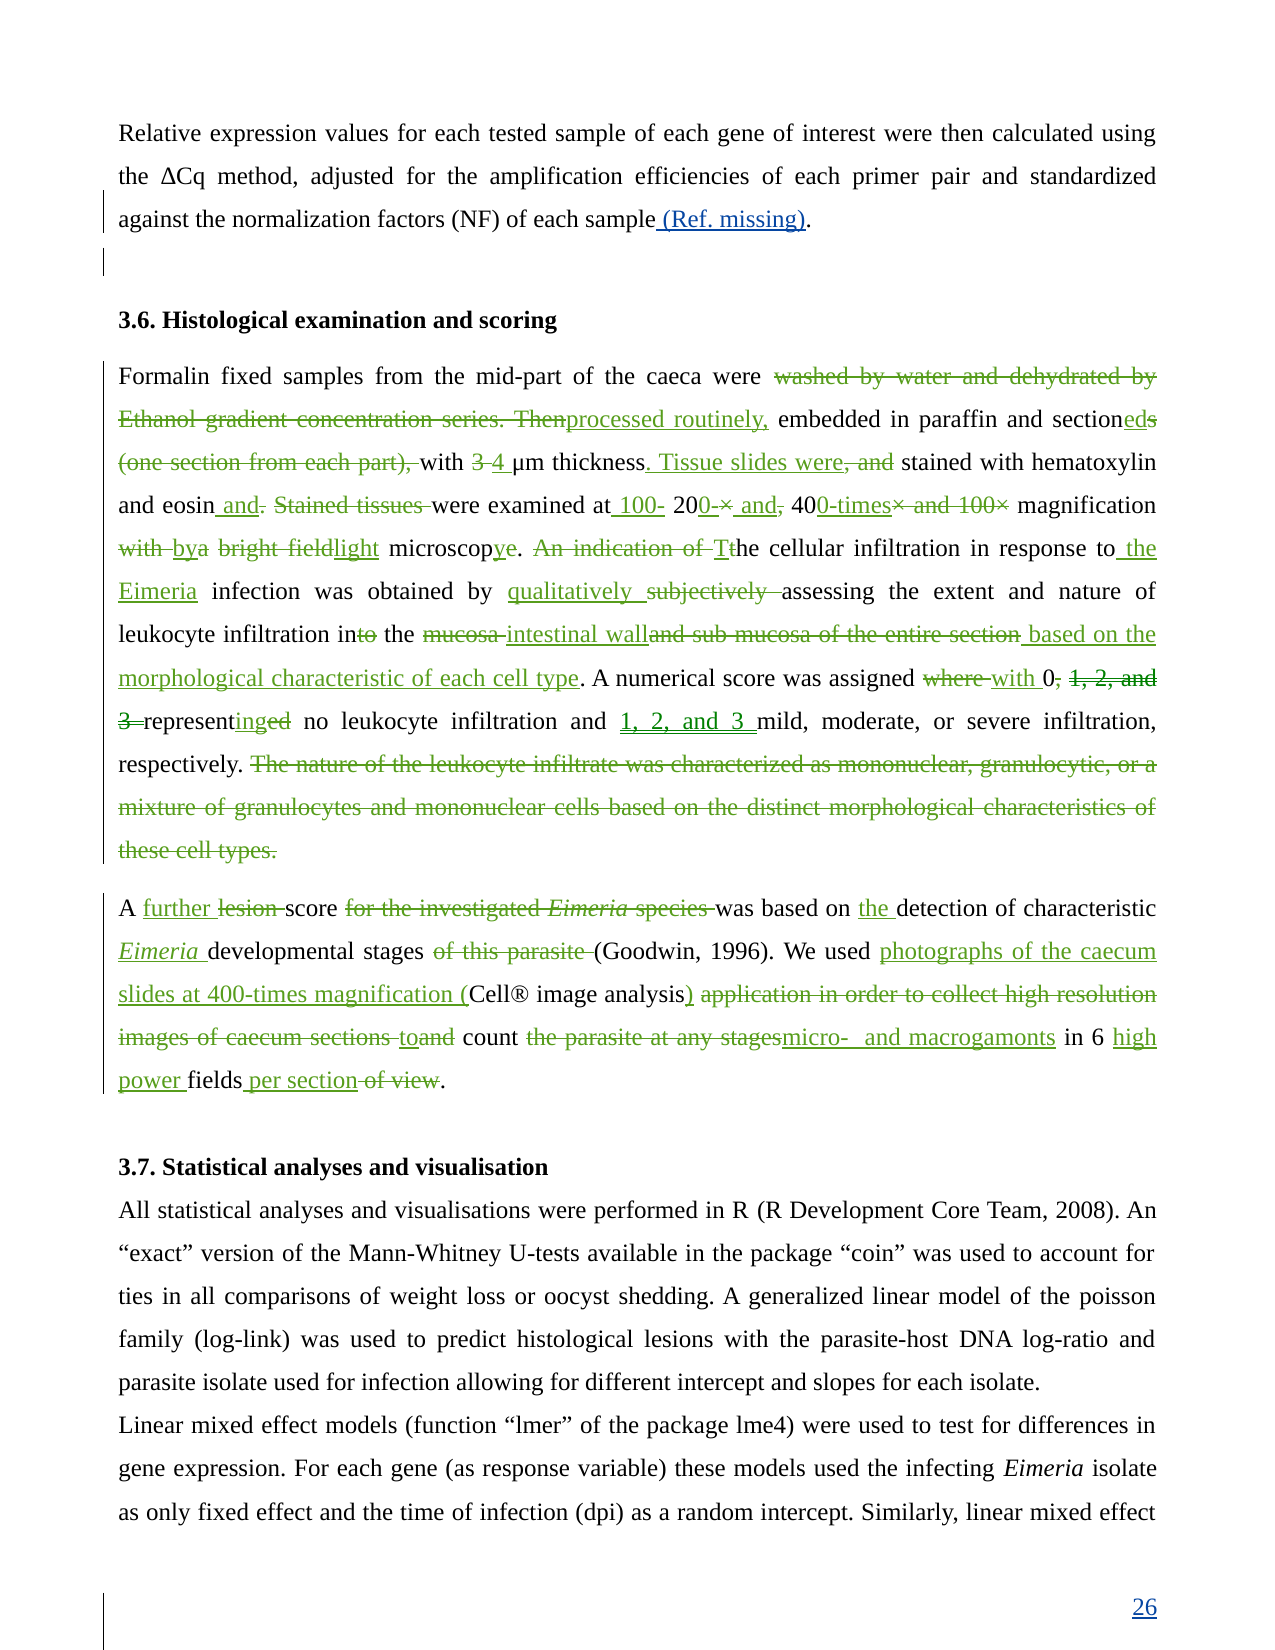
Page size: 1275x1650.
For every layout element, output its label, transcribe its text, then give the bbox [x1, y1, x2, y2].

text Formalin fixed samples from the mid-part of the caeca were embedded in paraffin and section with μm thickness stained with hematoxylin and eosin were examined at 20 40 magnification microscop. he cellular infiltration in response to infection was obtained by assessing the extent and nature of leukocyte infiltration in the . A numerical score was assigned 0 represent no leukocyte infiltration and mild, moderate, or severe infiltration, respectively. [118, 361, 1157, 864]
subtitle 3.6. Histological examination and scoring [118, 305, 1157, 334]
text Relative expression values for each tested sample of each gene of interest were then calculated using the ∆Cq method, adjusted for the amplification efficiencies of each primer pair and standardized against the normalization factors (NF) of each sample. [118, 118, 1157, 233]
text A score was based on detection of characteristic developmental stages (Goodwin, 1996). We used Cell® image analysis count in 6 fields. [118, 893, 1157, 1094]
text 3.7. Statistical analyses and visualisation [118, 1152, 1157, 1180]
text All statistical analyses and visualisations were performed in R (R Development Core Team, 2008). An “exact” version of the Mann-Whitney U-tests available in the package “coin” was used to account for ties in all comparisons of weight loss or oocyst shedding. A generalized linear model of the poisson family (log-link) was used to predict histological lesions with the parasite-host DNA log-ratio and parasite isolate used for infection allowing for different intercept and slopes for each isolate. [118, 1195, 1157, 1396]
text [118, 1410, 1157, 1525]
